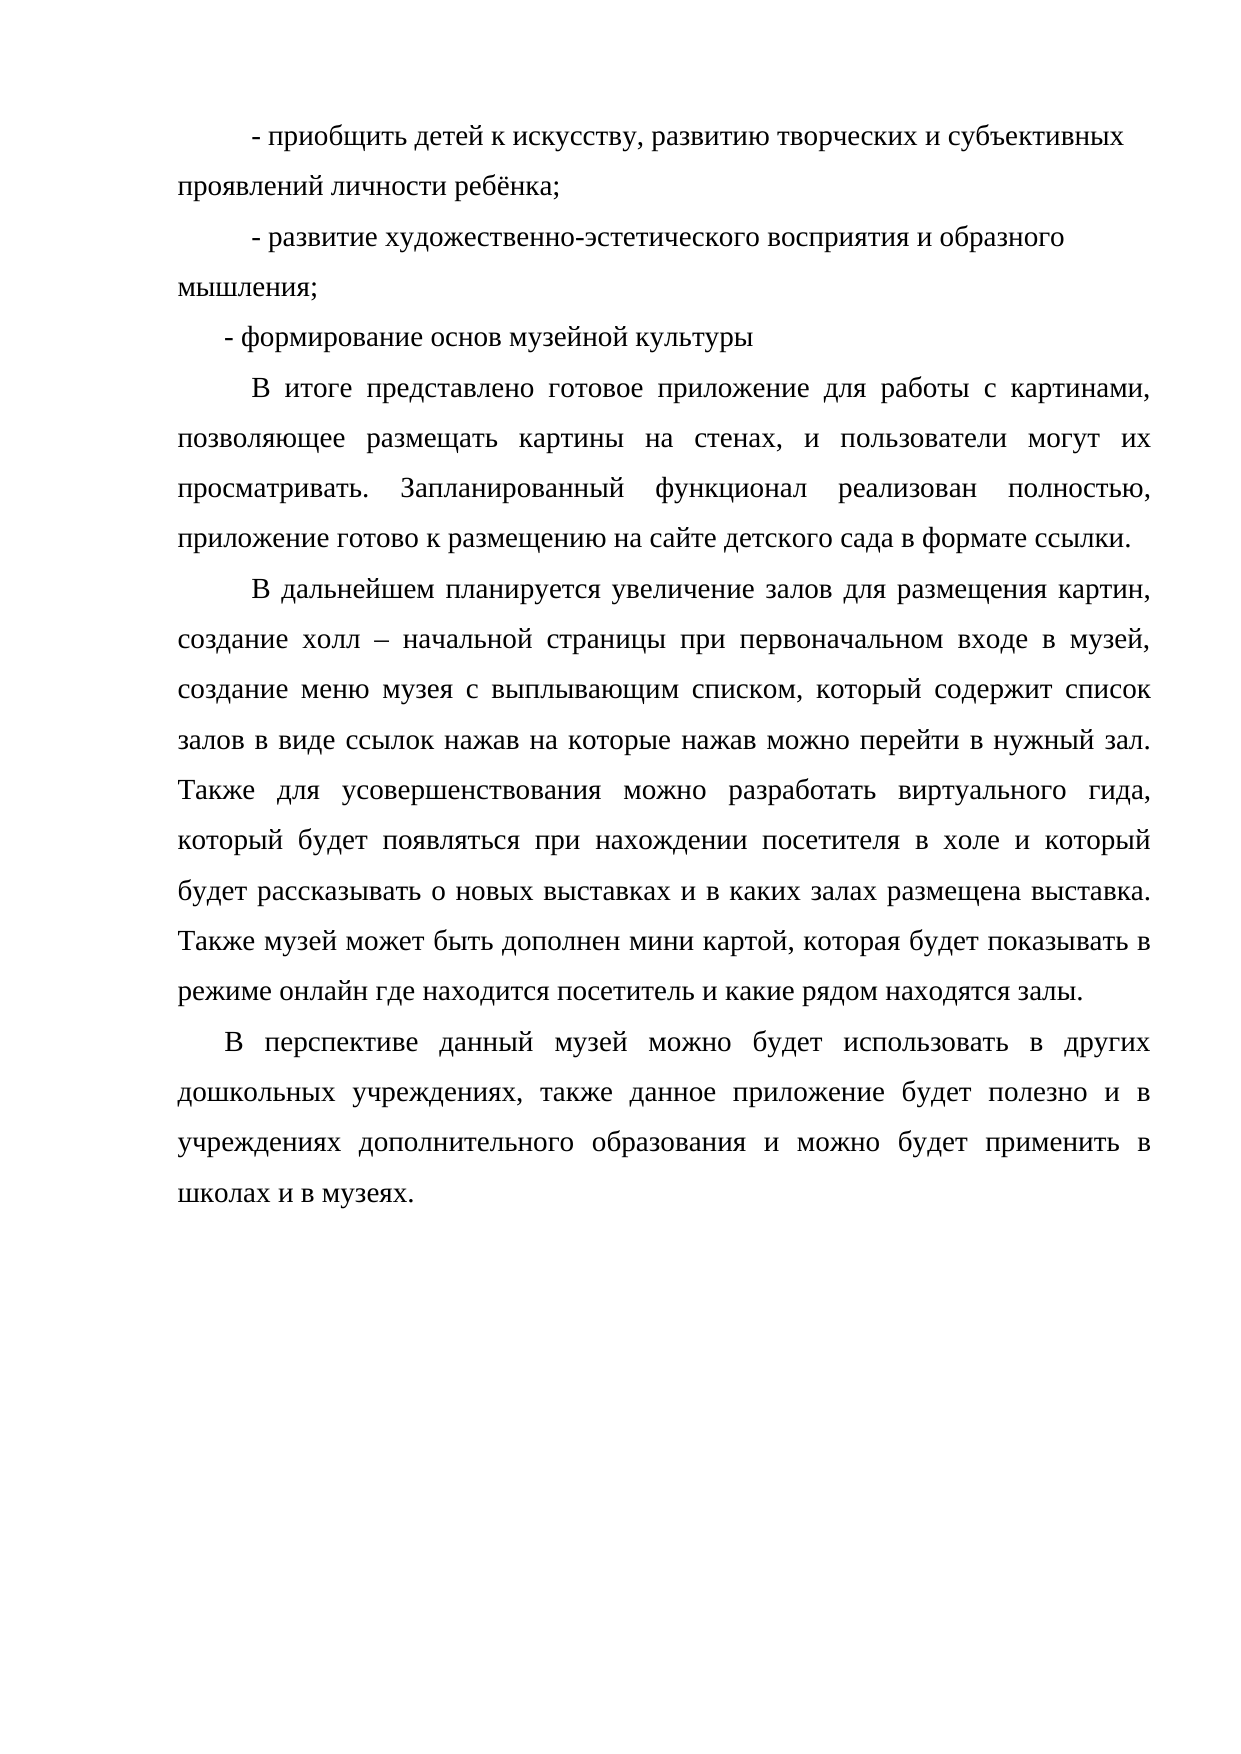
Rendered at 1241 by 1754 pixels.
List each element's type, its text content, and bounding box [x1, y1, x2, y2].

list В дальнейшем планируется увеличение залов для размещения картин, создание холл – начальной страницы при первоначальном входе в музей, создание меню музея с выплывающим списком, который содержит список залов в виде ссылок нажав на которые нажав можно перейти в нужный зал. Также для усовершенствования можно разработать виртуального гида, который будет появляться при нахождении посетителя в холе и который будет рассказывать о новых выставках и в каких залах размещена выставка. Также музей может быть дополнен мини картой, которая будет показывать в режиме онлайн где находится посетитель и какие рядом находятся залы. [177, 571, 1152, 1007]
list - формирование основ музейной культуры [224, 319, 1152, 353]
text В перспективе данный музей можно будет использовать в других дошкольных учреждениях, также данное приложение будет полезно и в учреждениях дополнительного образования и можно будет применить в школах и в музеях. [177, 1024, 1152, 1208]
list В итоге представлено готовое приложение для работы с картинами, позволяющее размещать картины на стенах, и пользователи могут их просматривать. Запланированный функционал реализован полностью, приложение готово к размещению на сайте детского сада в формате ссылки. [177, 370, 1152, 554]
list - развитие художественно-эстетического восприятия и образного мышления; [177, 219, 1152, 303]
list - приобщить детей к искусству, развитию творческих и субъективных проявлений личности ребёнка; [177, 118, 1152, 202]
